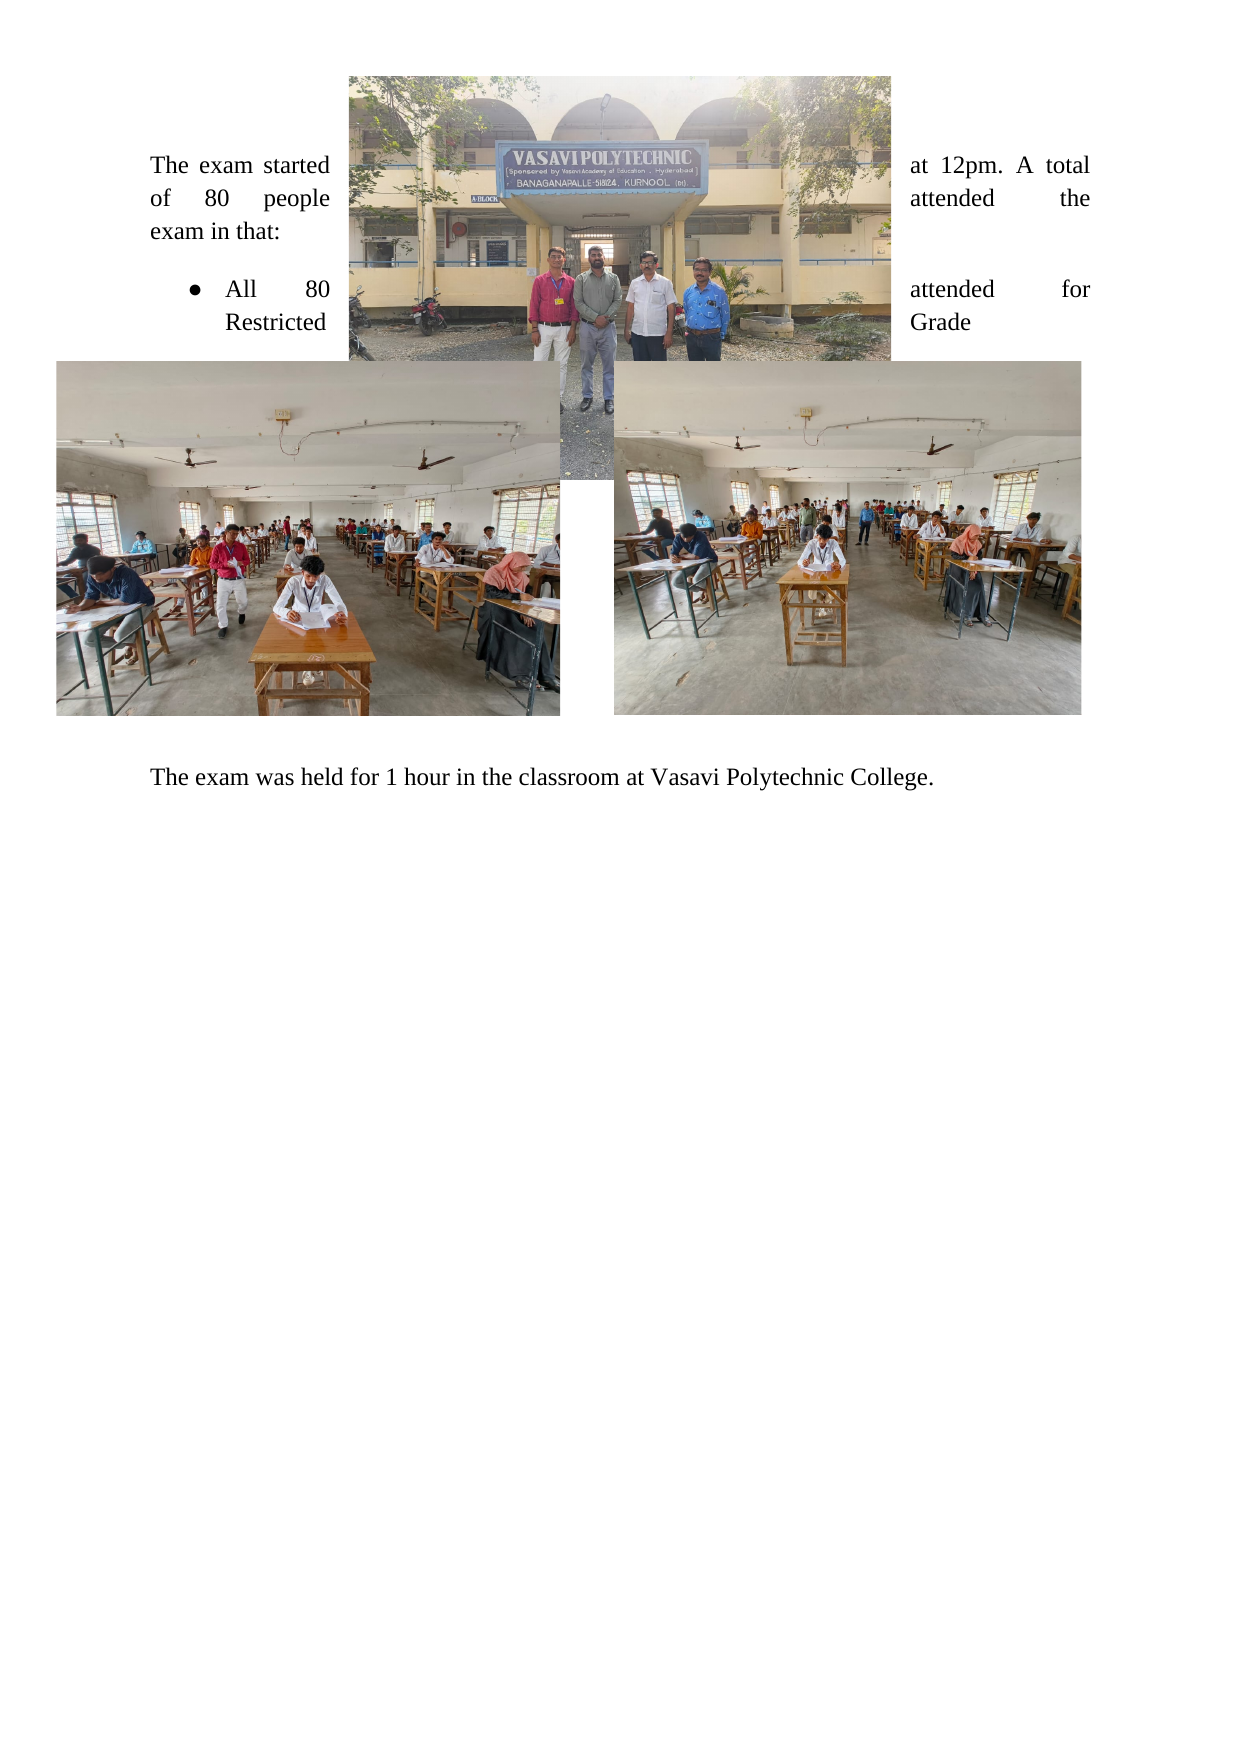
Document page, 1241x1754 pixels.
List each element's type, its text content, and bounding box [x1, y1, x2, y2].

text The exam was held for 1 hour in the classroom at Vasavi Polytechnic College. [150, 365, 1090, 791]
text The exam started at 12pm. A total of 80 people attended the exam in that: [892, 150, 1090, 245]
list All 80 attended for Restricted Grade [187, 274, 348, 336]
picture [56, 76, 1082, 716]
text The exam started at 12pm. A total of 80 people attended the exam in that: [150, 150, 348, 245]
list All 80 attended for Restricted Grade [892, 274, 1090, 336]
